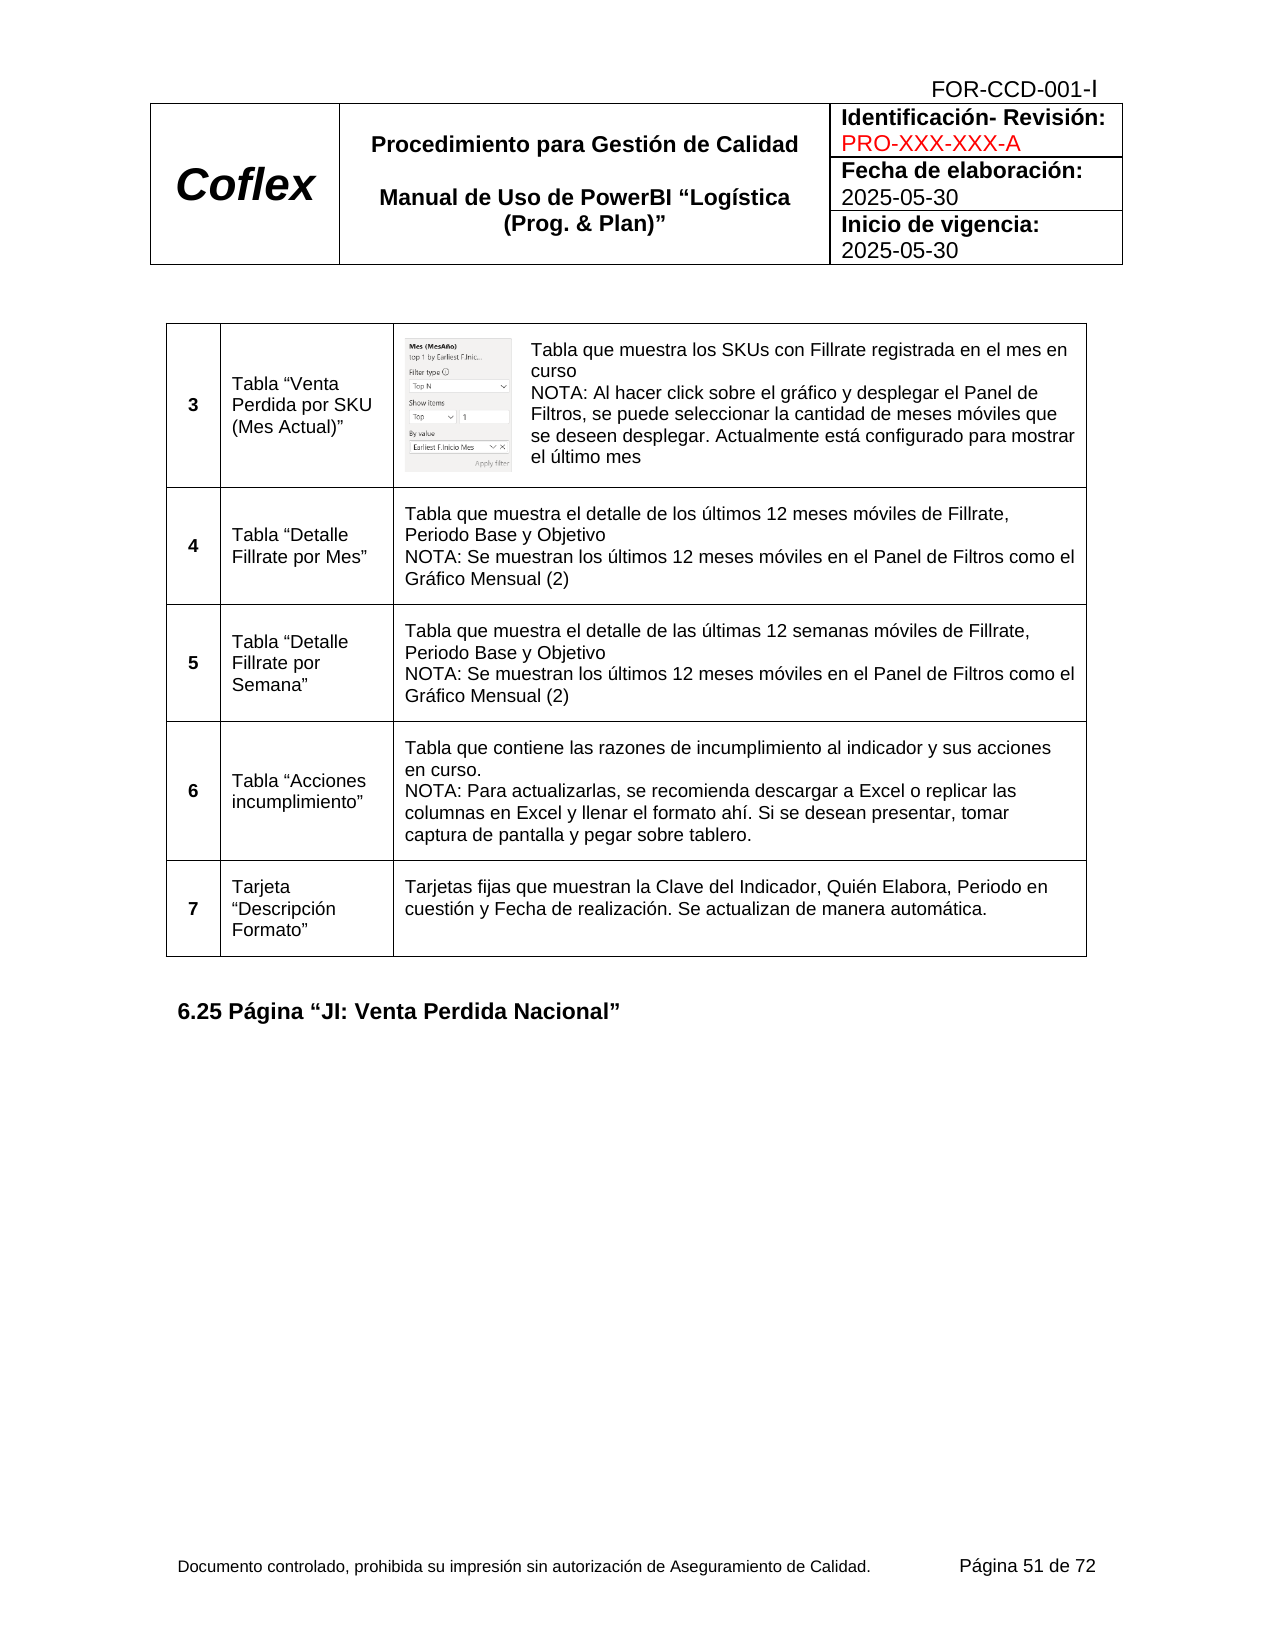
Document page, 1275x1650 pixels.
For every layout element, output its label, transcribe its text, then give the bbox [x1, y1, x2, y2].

table_cell Tabla “Acciones incumplimiento” [221, 722, 393, 860]
table_cell Tabla que muestra el detalle de los últimos 12 meses móviles de Fillrate, Periodo Base y Objetivo NOTA: Se muestran los últimos 12 meses móviles en el Panel de Filtros como el Gráfico Mensual (2) [394, 488, 1086, 604]
table_cell Tabla que muestra el detalle de las últimas 12 semanas móviles de Fillrate, Periodo Base y Objetivo NOTA: Se muestran los últimos 12 meses móviles en el Panel de Filtros como el Gráfico Mensual (2) [394, 605, 1086, 721]
table_cell Tabla “Detalle Fillrate por Mes” [221, 488, 393, 604]
table_cell Tabla que contiene las razones de incumplimiento al indicador y sus acciones en curso. NOTA: Para actualizarlas, se recomienda descargar a Excel o replicar las columnas en Excel y llenar el formato ahí. Si se desean presentar, tomar captura de pantalla y pegar sobre tablero. [394, 722, 1086, 860]
table_cell 7 [167, 861, 220, 956]
table_cell 3 [167, 324, 220, 487]
table_cell Tarjeta “Descripción Formato” [221, 861, 393, 956]
table_cell 5 [167, 605, 220, 721]
table_cell Tabla que muestra los SKUs con Fillrate registrada en el mes en curso NOTA: Al hacer click sobre el gráfico y desplegar el Panel de Filtros, se puede seleccionar la cantidad de meses móviles que se deseen desplegar. Actualmente está configurado para mostrar el último mes [394, 324, 1086, 487]
picture [404, 338, 512, 472]
table_cell Tarjetas fijas que muestran la Clave del Indicador, Quién Elabora, Periodo en cuestión y Fecha de realización. Se actualizan de manera automática. [394, 861, 1086, 956]
table_cell Tabla “Venta Perdida por SKU (Mes Actual)” [221, 324, 393, 487]
table_cell Tabla “Detalle Fillrate por Semana” [221, 605, 393, 721]
subtitle 6.25 Página “JI: Venta Perdida Nacional” [177, 998, 1098, 1024]
table_cell 4 [167, 488, 220, 604]
table_cell 6 [167, 722, 220, 860]
